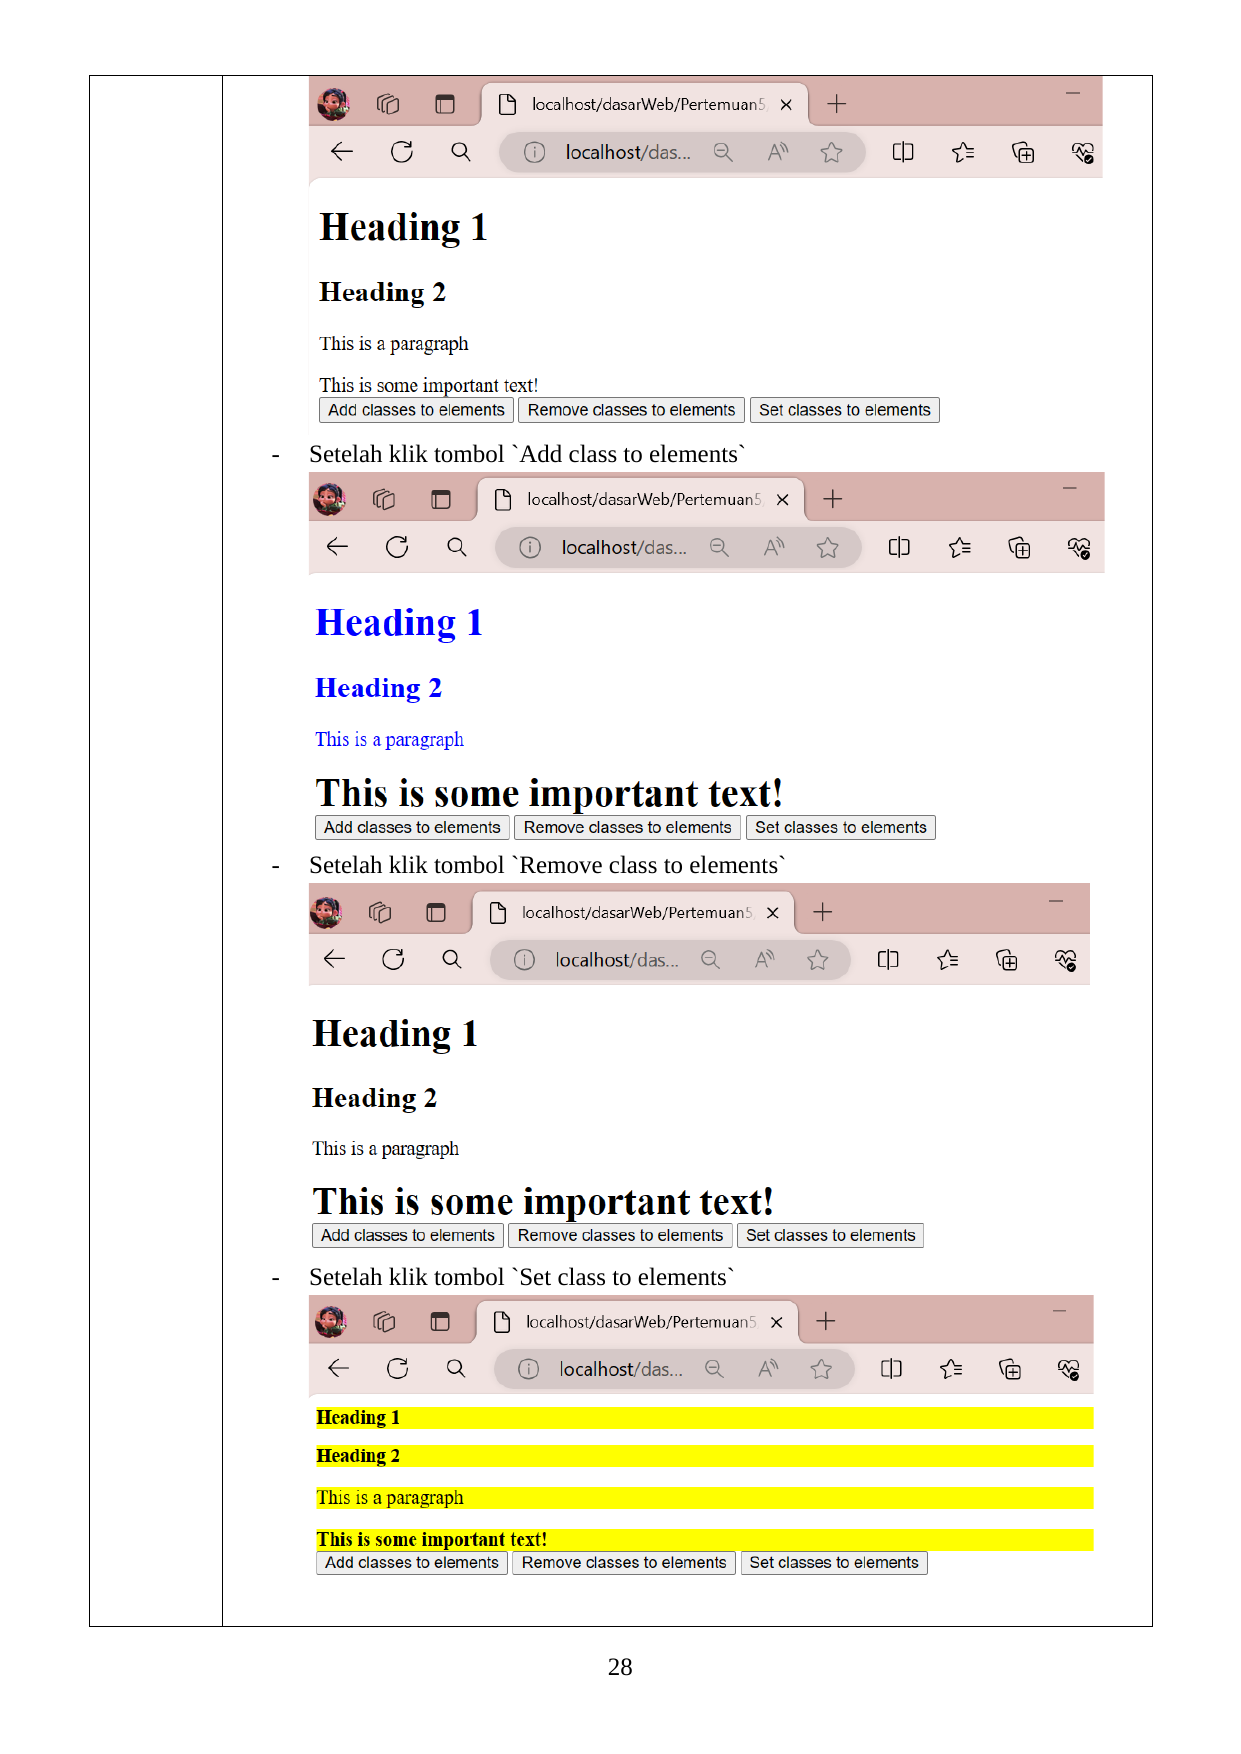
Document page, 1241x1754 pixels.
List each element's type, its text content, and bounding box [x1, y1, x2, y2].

picture [308, 76, 1103, 435]
picture [308, 472, 1105, 847]
table_cell 5 [90, 76, 222, 1626]
picture [308, 883, 1090, 1258]
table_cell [223, 76, 1152, 1626]
picture [308, 1295, 1094, 1589]
